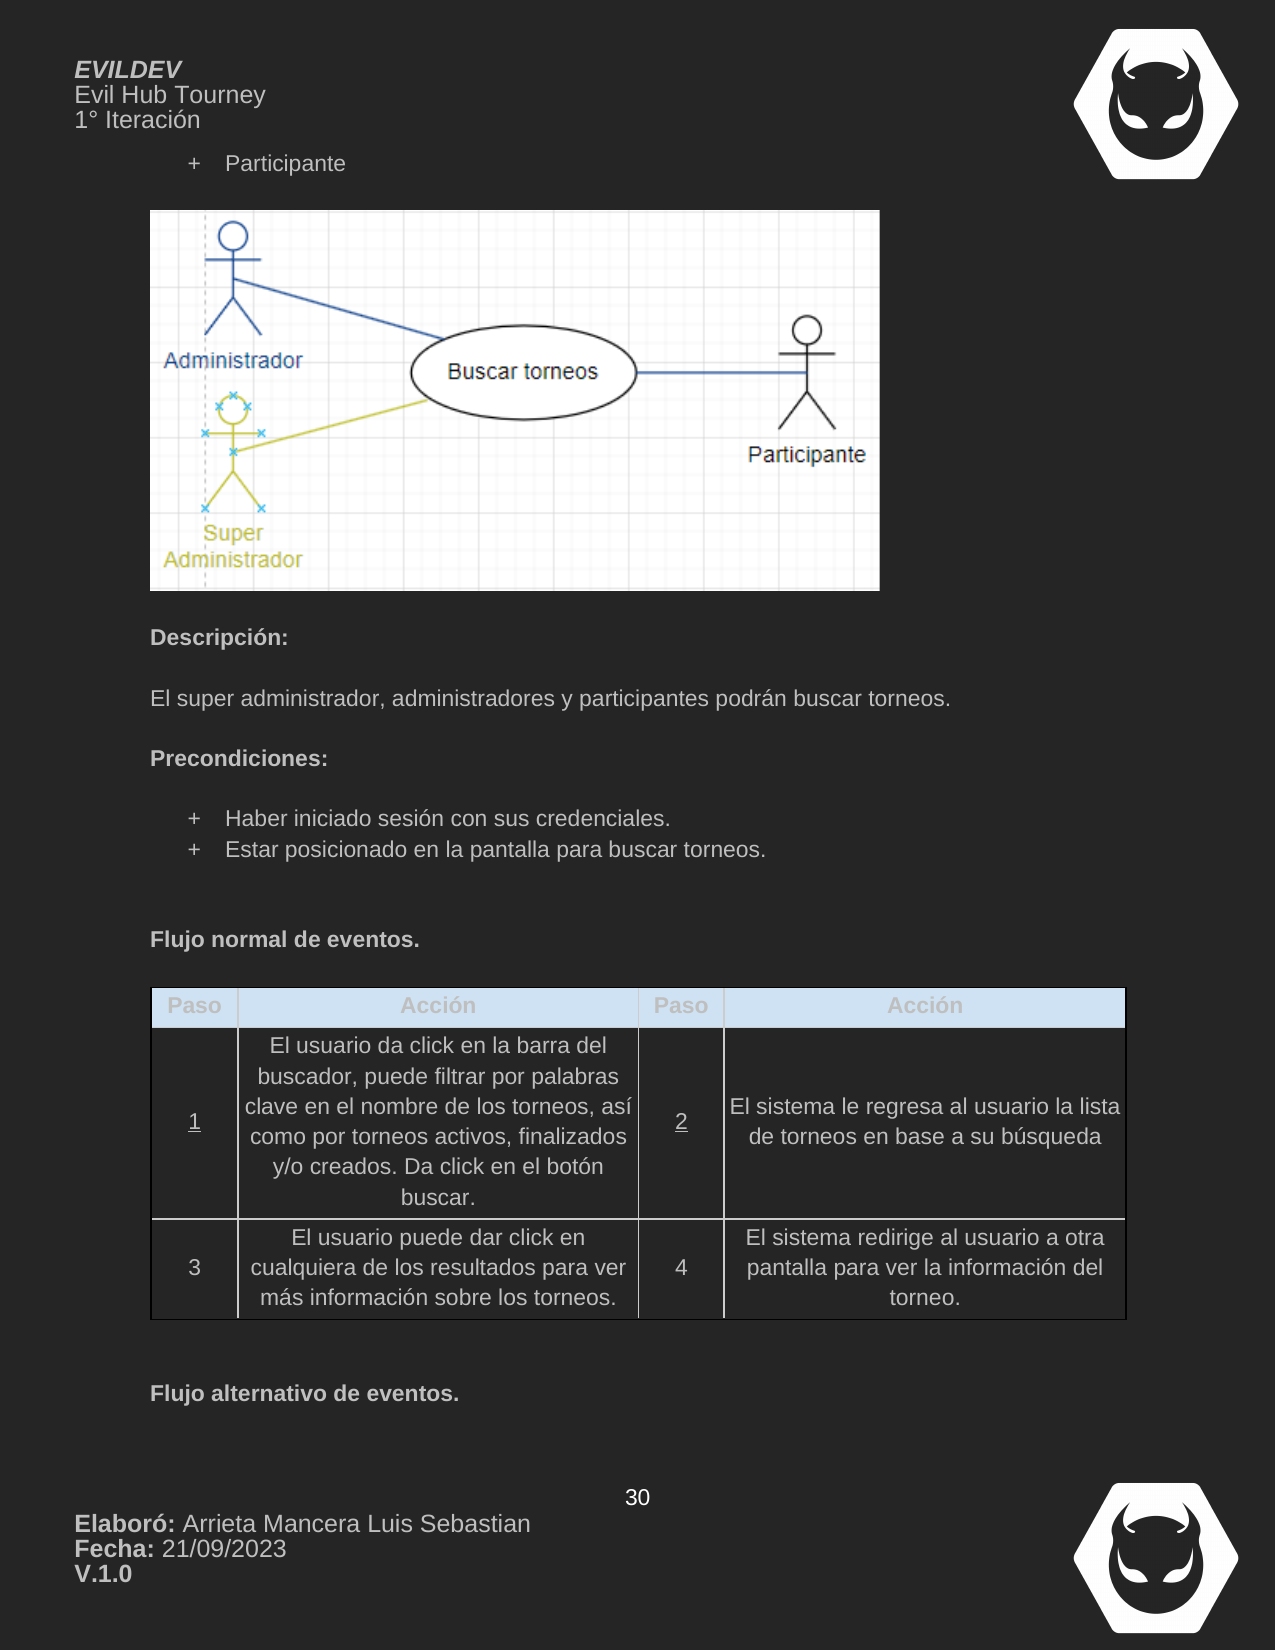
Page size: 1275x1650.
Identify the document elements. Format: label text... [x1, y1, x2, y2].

table_cell El usuario puede dar click en cualquiera de los resultados para ver más información sobre los torneos. [239, 1220, 638, 1318]
table_header Paso [639, 988, 723, 1027]
table_cell El usuario da click en la barra del buscador, puede filtrar por palabras clave en el nombre de los torneos, así como por torneos activos, finalizados y/o creados. Da click en el botón buscar. [239, 1028, 638, 1218]
text Descripción: [150, 624, 1125, 651]
text El super administrador, administradores y participantes podrán buscar torneos. [150, 684, 1125, 711]
list Participante [187, 150, 1125, 176]
table_cell 3 [152, 1220, 237, 1318]
text Flujo alternativo de eventos. [150, 1380, 1125, 1407]
table_cell 2 [639, 1028, 723, 1218]
table_header Acción [239, 988, 638, 1027]
table_cell 1 [152, 1028, 237, 1218]
list Estar posicionado en la pantalla para buscar torneos. [187, 836, 1125, 862]
table_header Paso [152, 988, 237, 1027]
text Precondiciones: [150, 745, 1125, 771]
table_cell El sistema le regresa al usuario la lista de torneos en base a su búsqueda [725, 1028, 1125, 1218]
list Haber iniciado sesión con sus credenciales. [187, 805, 1125, 832]
table_cell 4 [639, 1220, 723, 1318]
picture [150, 210, 880, 591]
table_header Acción [725, 988, 1125, 1027]
picture [1073, 18, 1239, 190]
text Flujo normal de eventos. [150, 926, 1125, 953]
picture [1073, 1472, 1239, 1644]
table_cell El sistema redirige al usuario a otra pantalla para ver la información del torneo. [725, 1220, 1125, 1318]
